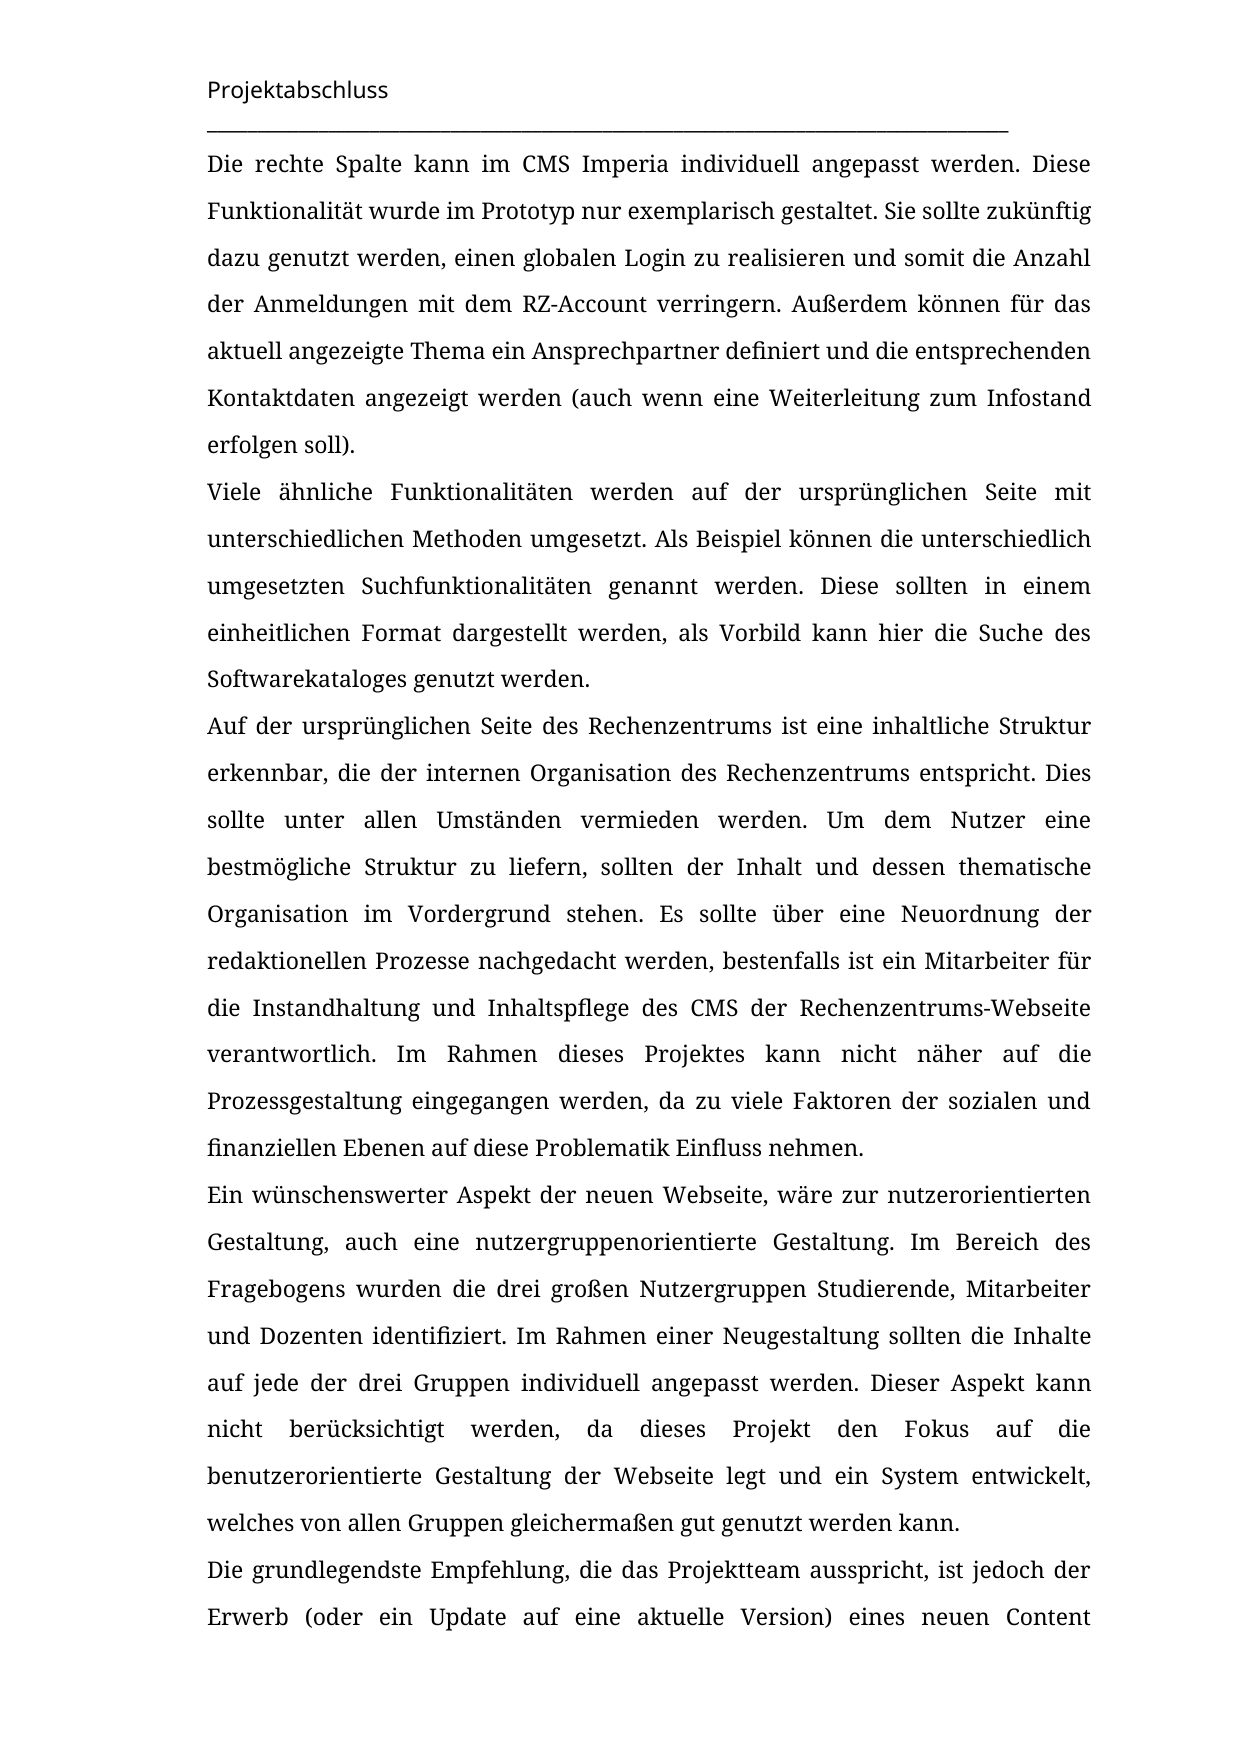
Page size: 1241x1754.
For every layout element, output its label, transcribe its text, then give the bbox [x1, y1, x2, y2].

text Viele ähnliche Funktionalitäten werden auf der ursprünglichen Seite mit unterschiedlichen Methoden umgesetzt. Als Beispiel können die unterschiedlich umgesetzten Suchfunktionalitäten genannt werden. Diese sollten in einem einheitlichen Format dargestellt werden, als Vorbild kann hier die Suche des Softwarekataloges genutzt werden. [207, 476, 1092, 694]
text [207, 1554, 1092, 1632]
text Auf der ursprünglichen Seite des Rechenzentrums ist eine inhaltliche Struktur erkennbar, die der internen Organisation des Rechenzentrums entspricht. Dies sollte unter allen Umständen vermieden werden. Um dem Nutzer eine bestmögliche Struktur zu liefern, sollten der Inhalt und dessen thematische Organisation im Vordergrund stehen. Es sollte über eine Neuordnung der redaktionellen Prozesse nachgedacht werden, bestenfalls ist ein Mitarbeiter für die Instandhaltung und Inhaltspflege des CMS der Rechenzentrums-Webseite verantwortlich. Im Rahmen dieses Projektes kann nicht näher auf die Prozessgestaltung eingegangen werden, da zu viele Faktoren der sozialen und finanziellen Ebenen auf diese Problematik Einfluss nehmen. [207, 710, 1092, 1163]
text Ein wünschenswerter Aspekt der neuen Webseite, wäre zur nutzerorientierten Gestaltung, auch eine nutzergruppenorientierte Gestaltung. Im Bereich des Fragebogens wurden die drei großen Nutzergruppen Studierende, Mitarbeiter und Dozenten identifiziert. Im Rahmen einer Neugestaltung sollten die Inhalte auf jede der drei Gruppen individuell angepasst werden. Dieser Aspekt kann nicht berücksichtigt werden, da dieses Projekt den Fokus auf die benutzerorientierte Gestaltung der Webseite legt und ein System entwickelt, welches von allen Gruppen gleichermaßen gut genutzt werden kann. [207, 1179, 1092, 1538]
text Die rechte Spalte kann im CMS Imperia individuell angepasst werden. Diese Funktionalität wurde im Prototyp nur exemplarisch gestaltet. Sie sollte zukünftig dazu genutzt werden, einen globalen Login zu realisieren und somit die Anzahl der Anmeldungen mit dem RZ-Account verringern. Außerdem können für das aktuell angezeigte Thema ein Ansprechpartner definiert und die entsprechenden Kontaktdaten angezeigt werden (auch wenn eine Weiterleitung zum Infostand erfolgen soll). [207, 148, 1092, 460]
